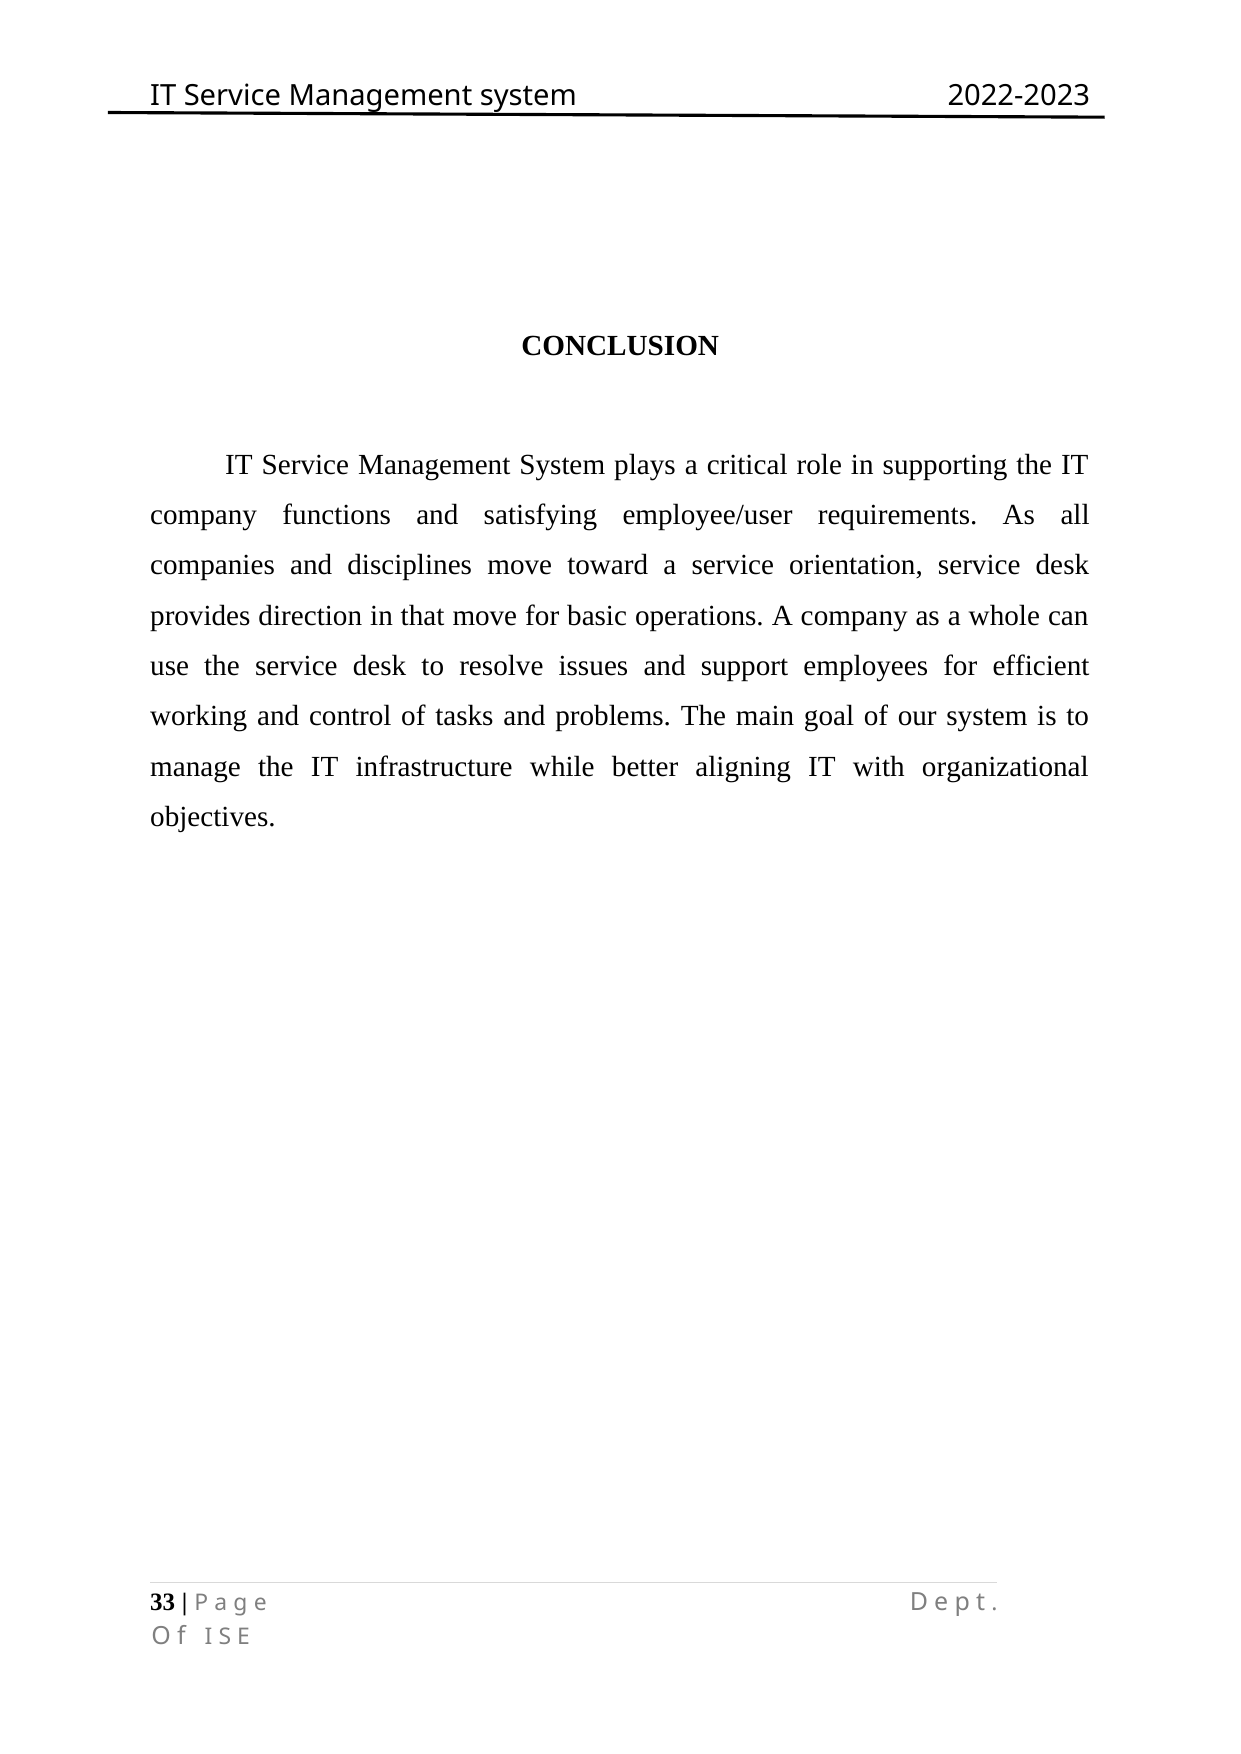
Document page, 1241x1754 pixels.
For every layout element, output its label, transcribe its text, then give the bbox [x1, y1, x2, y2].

text CONCLUSION [150, 328, 1090, 362]
text IT Service Management System plays a critical role in supporting the IT company functions and satisfying employee/user requirements. As all companies and disciplines move toward a service orientation, service desk provides direction in that move for basic operations. A company as a whole can use the service desk to resolve issues and support employees for efficient working and control of tasks and problems. The main goal of our system is to manage the IT infrastructure while better aligning IT with organizational objectives. [150, 447, 1090, 833]
